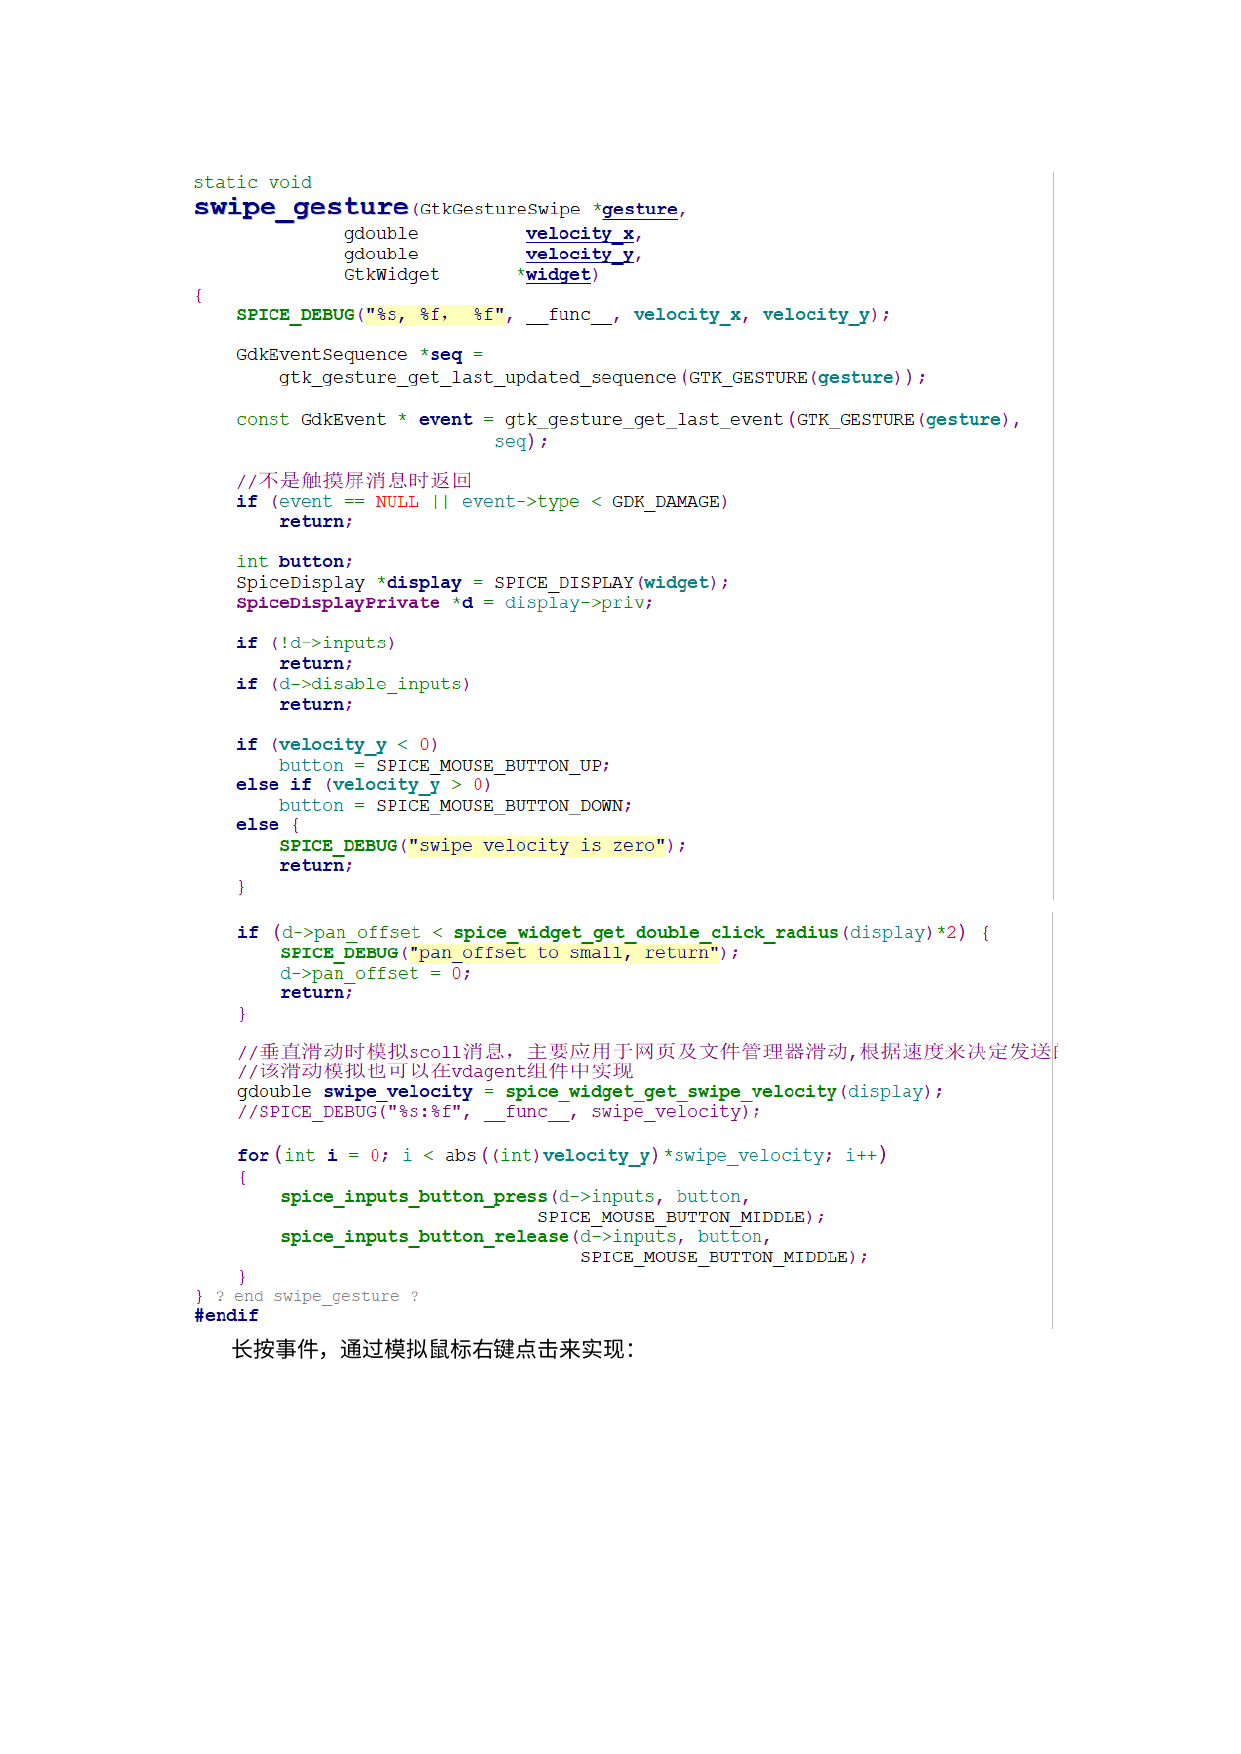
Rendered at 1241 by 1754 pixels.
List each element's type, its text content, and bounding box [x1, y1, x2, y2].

text 长按事件，通过模拟鼠标右键点击来实现： [187, 1332, 1053, 1364]
picture [187, 912, 1058, 1329]
picture [187, 172, 1059, 900]
